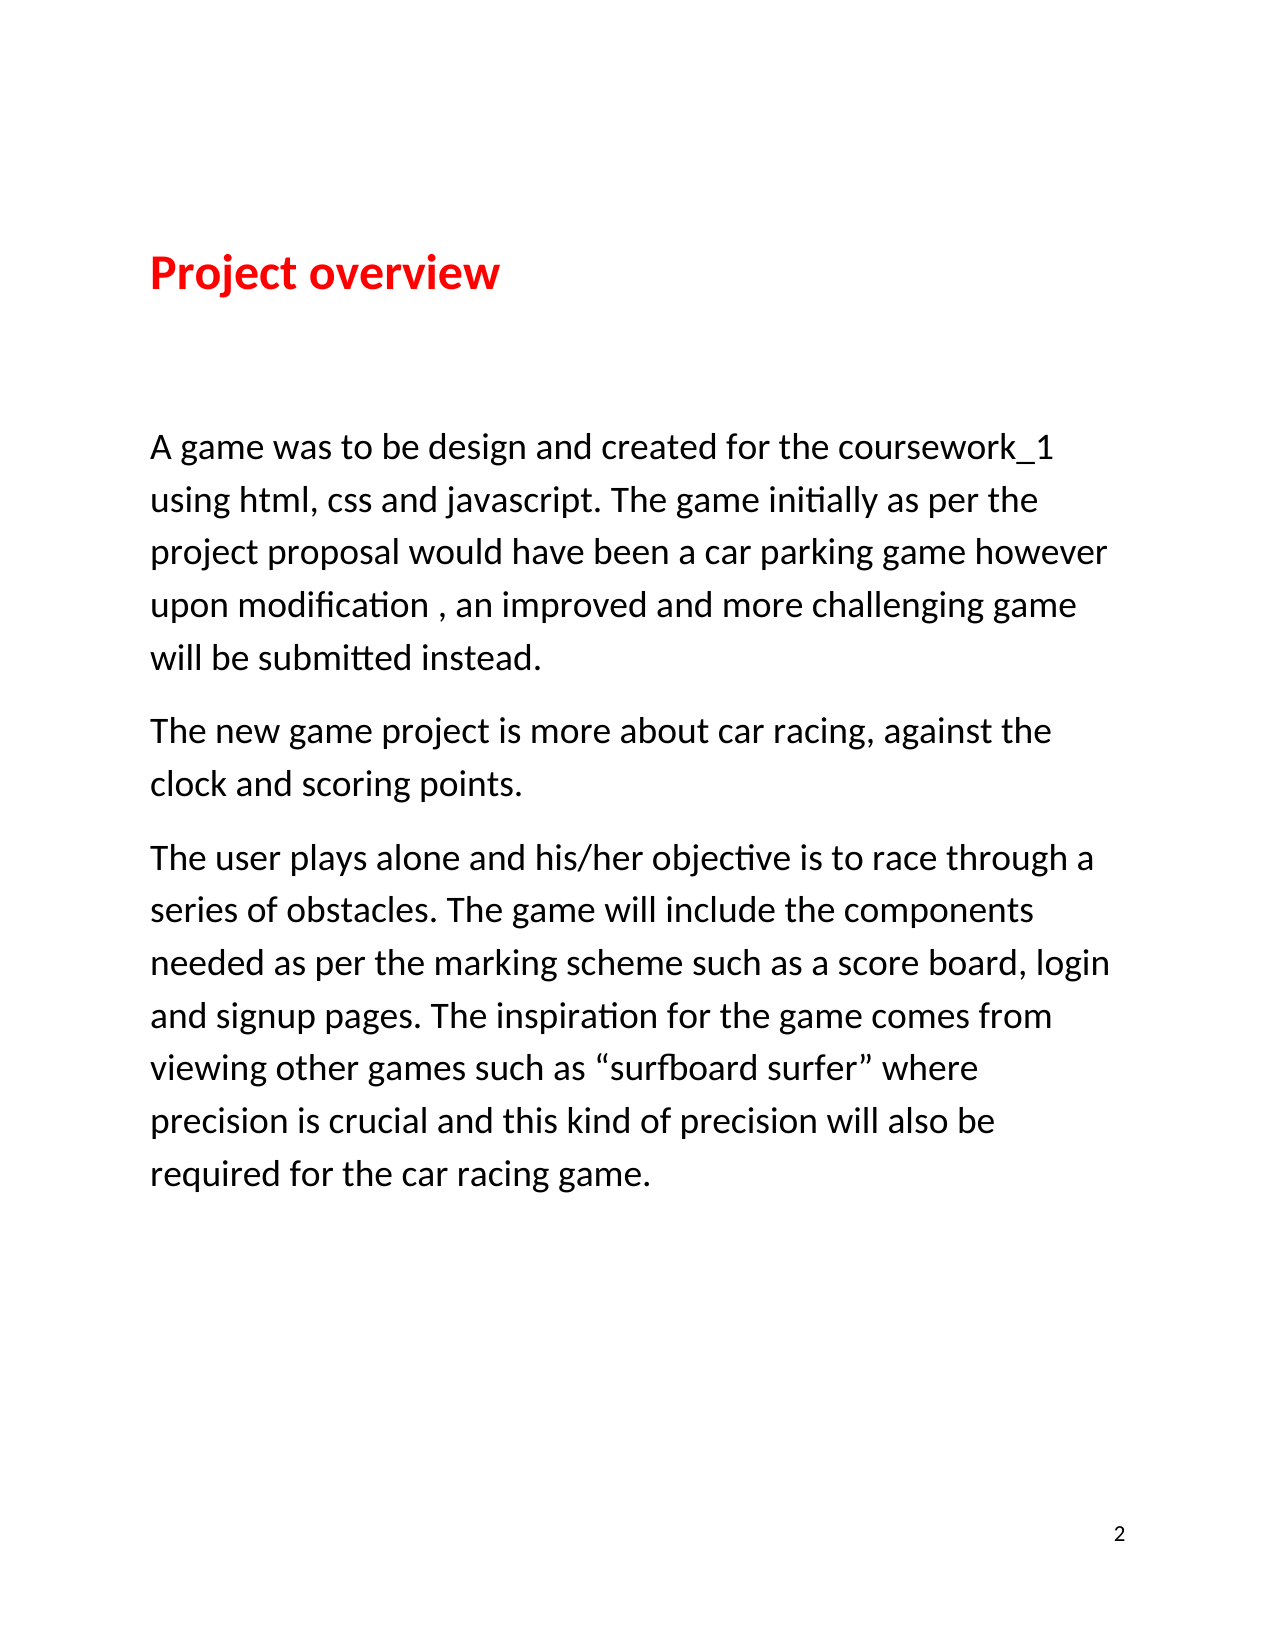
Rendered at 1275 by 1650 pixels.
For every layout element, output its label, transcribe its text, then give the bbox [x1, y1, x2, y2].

text The user plays alone and his/her objective is to race through a series of obstacles. The game will include the components needed as per the marking scheme such as a score board, login and signup pages. The inspiration for the game comes from viewing other games such as “surfboard surfer” where precision is crucial and this kind of precision will also be required for the car racing game. [150, 833, 1125, 1196]
text The new game project is more about car racing, against the clock and scoring points. [150, 707, 1125, 806]
text A game was to be design and created for the coursework_1 using html, css and javascript. The game initially as per the project proposal would have been a car parking game however upon modification , an improved and more challenging game will be submitted instead. [150, 423, 1125, 679]
text Project overview [150, 241, 1125, 302]
